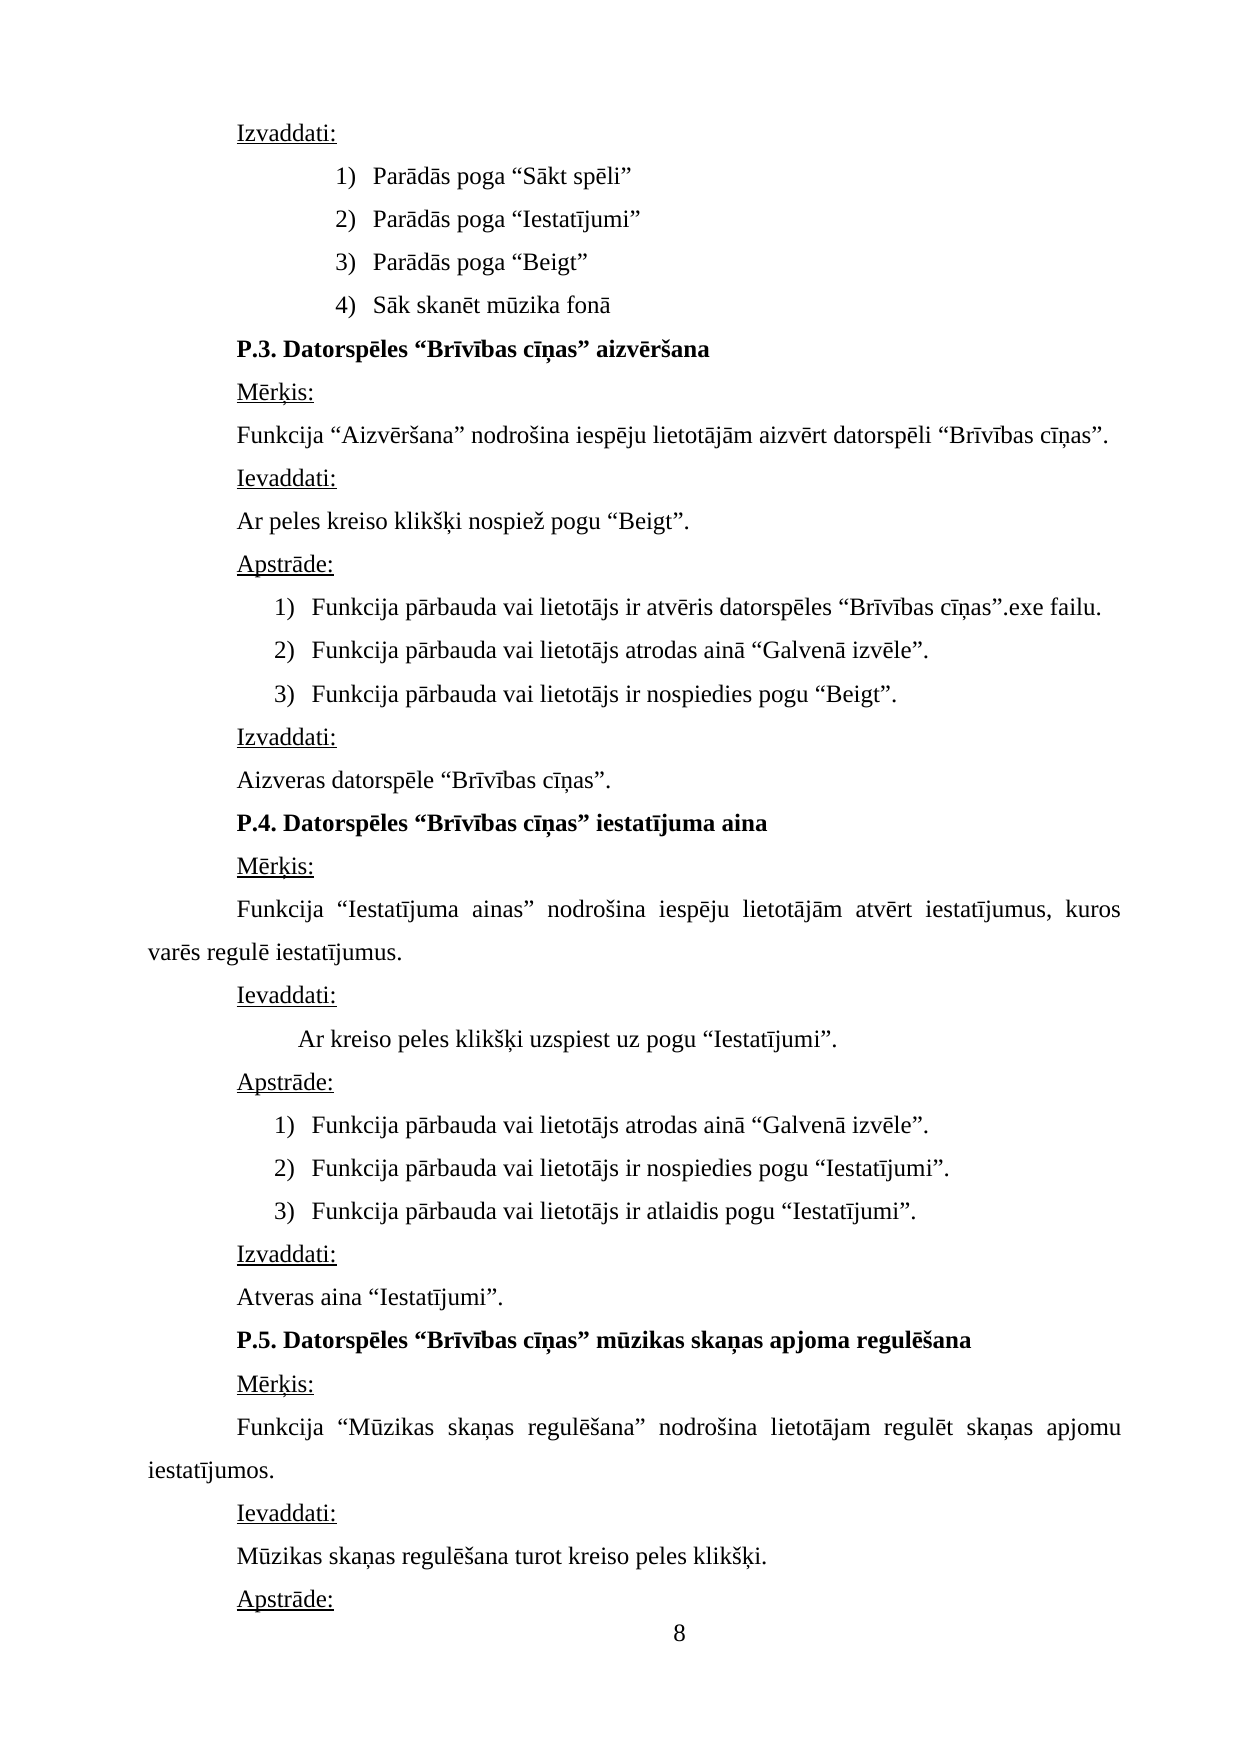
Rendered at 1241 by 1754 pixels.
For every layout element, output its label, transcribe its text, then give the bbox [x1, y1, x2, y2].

text Mērķis: [148, 377, 1122, 406]
text Mērķis: [148, 851, 1122, 880]
list Funkcija pārbauda vai lietotājs atrodas ainā “Galvenā izvēle”. [274, 636, 1122, 664]
text Izvaddati: [148, 1239, 1122, 1268]
text Izvaddati: [148, 118, 1122, 147]
list Funkcija pārbauda vai lietotājs ir atvēris datorspēles “Brīvības cīņas”.exe failu. [274, 592, 1122, 621]
list Parādās poga “Sākt spēli” [335, 161, 1122, 190]
list Funkcija pārbauda vai lietotājs atrodas ainā “Galvenā izvēle”. [274, 1110, 1122, 1139]
list Funkcija pārbauda vai lietotājs ir nospiedies pogu “Beigt”. [274, 679, 1122, 707]
text Funkcija “Iestatījuma ainas” nodrošina iespēju lietotājām atvērt iestatījumus, kuros varēs regulē iestatījumus. [148, 894, 1122, 966]
text Apstrāde: [148, 1067, 1122, 1096]
list Parādās poga “Iestatījumi” [335, 204, 1122, 233]
text Mūzikas skaņas regulēšana turot kreiso peles klikšķi. [148, 1541, 1122, 1570]
text Atveras aina “Iestatījumi”. [148, 1282, 1122, 1311]
text Ar peles kreiso klikšķi nospiež pogu “Beigt”. [148, 506, 1122, 535]
text Mērķis: [148, 1369, 1122, 1397]
text P.5. Datorspēles “Brīvības cīņas” mūzikas skaņas apjoma regulēšana [148, 1326, 1122, 1354]
text Funkcija “Aizvēršana” nodrošina iespēju lietotājām aizvērt datorspēli “Brīvības cīņas”. [148, 420, 1122, 449]
text Apstrāde: [148, 1584, 1122, 1613]
text Apstrāde: [148, 549, 1122, 578]
list Funkcija pārbauda vai lietotājs ir atlaidis pogu “Iestatījumi”. [274, 1196, 1122, 1225]
text Aizveras datorspēle “Brīvības cīņas”. [148, 765, 1122, 794]
list Parādās poga “Beigt” [335, 247, 1122, 276]
text P.4. Datorspēles “Brīvības cīņas” iestatījuma aina [148, 808, 1122, 837]
text Ievaddati: [148, 981, 1122, 1009]
text Izvaddati: [148, 722, 1122, 751]
text Ievaddati: [148, 463, 1122, 492]
text P.3. Datorspēles “Brīvības cīņas” aizvēršana [148, 334, 1122, 362]
text Funkcija “Mūzikas skaņas regulēšana” nodrošina lietotājam regulēt skaņas apjomu iestatījumos. [148, 1412, 1122, 1484]
text Ar kreiso peles klikšķi uzspiest uz pogu “Iestatījumi”. [209, 1024, 1122, 1052]
text Ievaddati: [148, 1498, 1122, 1527]
list Sāk skanēt mūzika fonā [335, 291, 1122, 319]
list Funkcija pārbauda vai lietotājs ir nospiedies pogu “Iestatījumi”. [274, 1153, 1122, 1182]
